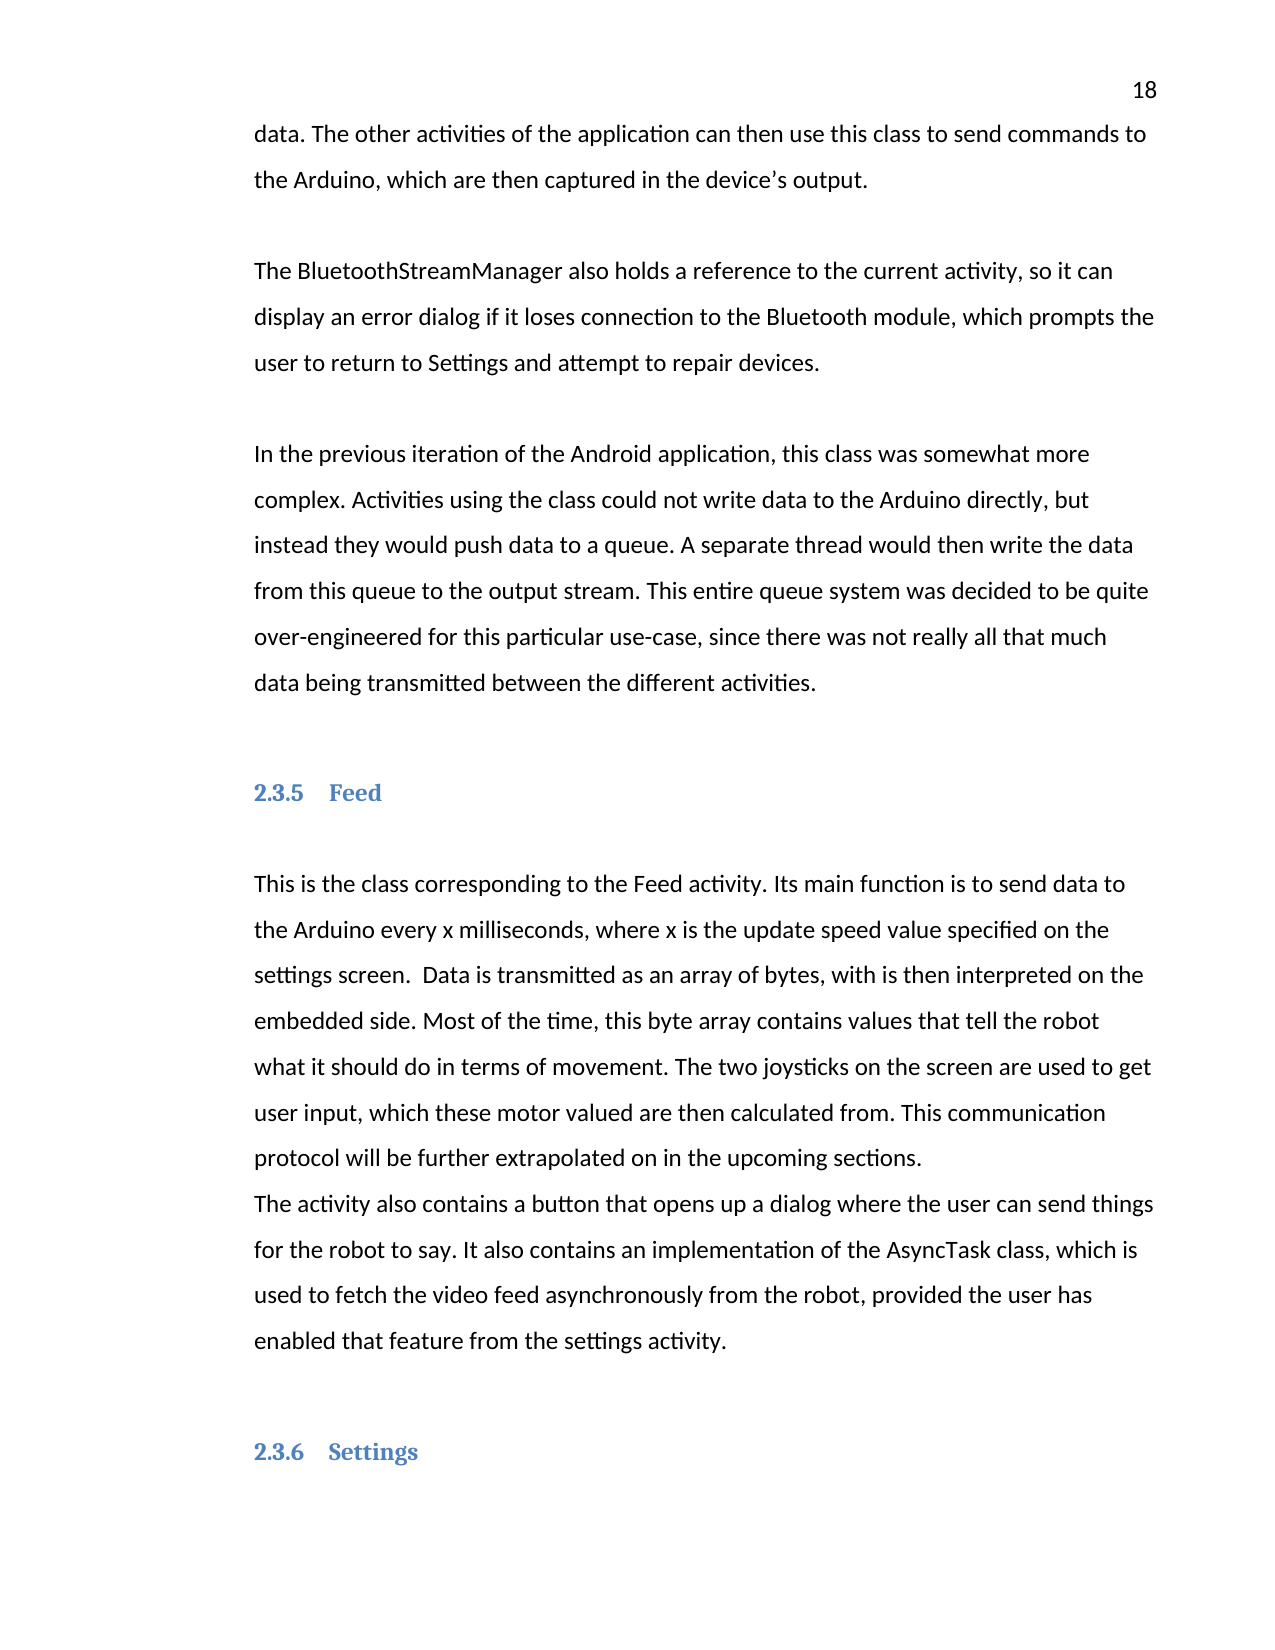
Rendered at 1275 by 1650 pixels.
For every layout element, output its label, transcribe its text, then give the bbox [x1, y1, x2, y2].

subtitle Settings [254, 1438, 1157, 1466]
text The activity also contains a button that opens up a dialog where the user can send things for the robot to say. It also contains an implementation of the AsyncTask class, which is used to fetch the video feed asynchronously from the robot, provided the user has enabled that feature from the settings activity. [254, 1188, 1157, 1356]
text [254, 118, 1157, 194]
subtitle Feed [254, 779, 1157, 808]
text The BluetoothStreamManager also holds a reference to the current activity, so it can display an error dialog if it loses connection to the Bluetooth module, which prompts the user to return to Settings and attempt to repair devices. [254, 255, 1157, 377]
text This is the class corresponding to the Feed activity. Its main function is to send data to the Arduino every x milliseconds, where x is the update speed value specified on the settings screen. Data is transmitted as an array of bytes, with is then interpreted on the embedded side. Most of the time, this byte array contains values that tell the robot what it should do in terms of movement. The two joysticks on the screen are used to get user input, which these motor valued are then calculated from. This communication protocol will be further extrapolated on in the upcoming sections. [254, 868, 1157, 1173]
text In the previous iteration of the Android application, this class was somewhat more complex. Activities using the class could not write data to the Arduino directly, but instead they would push data to a queue. A separate thread would then write the data from this queue to the output stream. This entire queue system was decided to be quite over-engineered for this particular use-case, since there was not really all that much data being transmitted between the different activities. [254, 438, 1157, 697]
